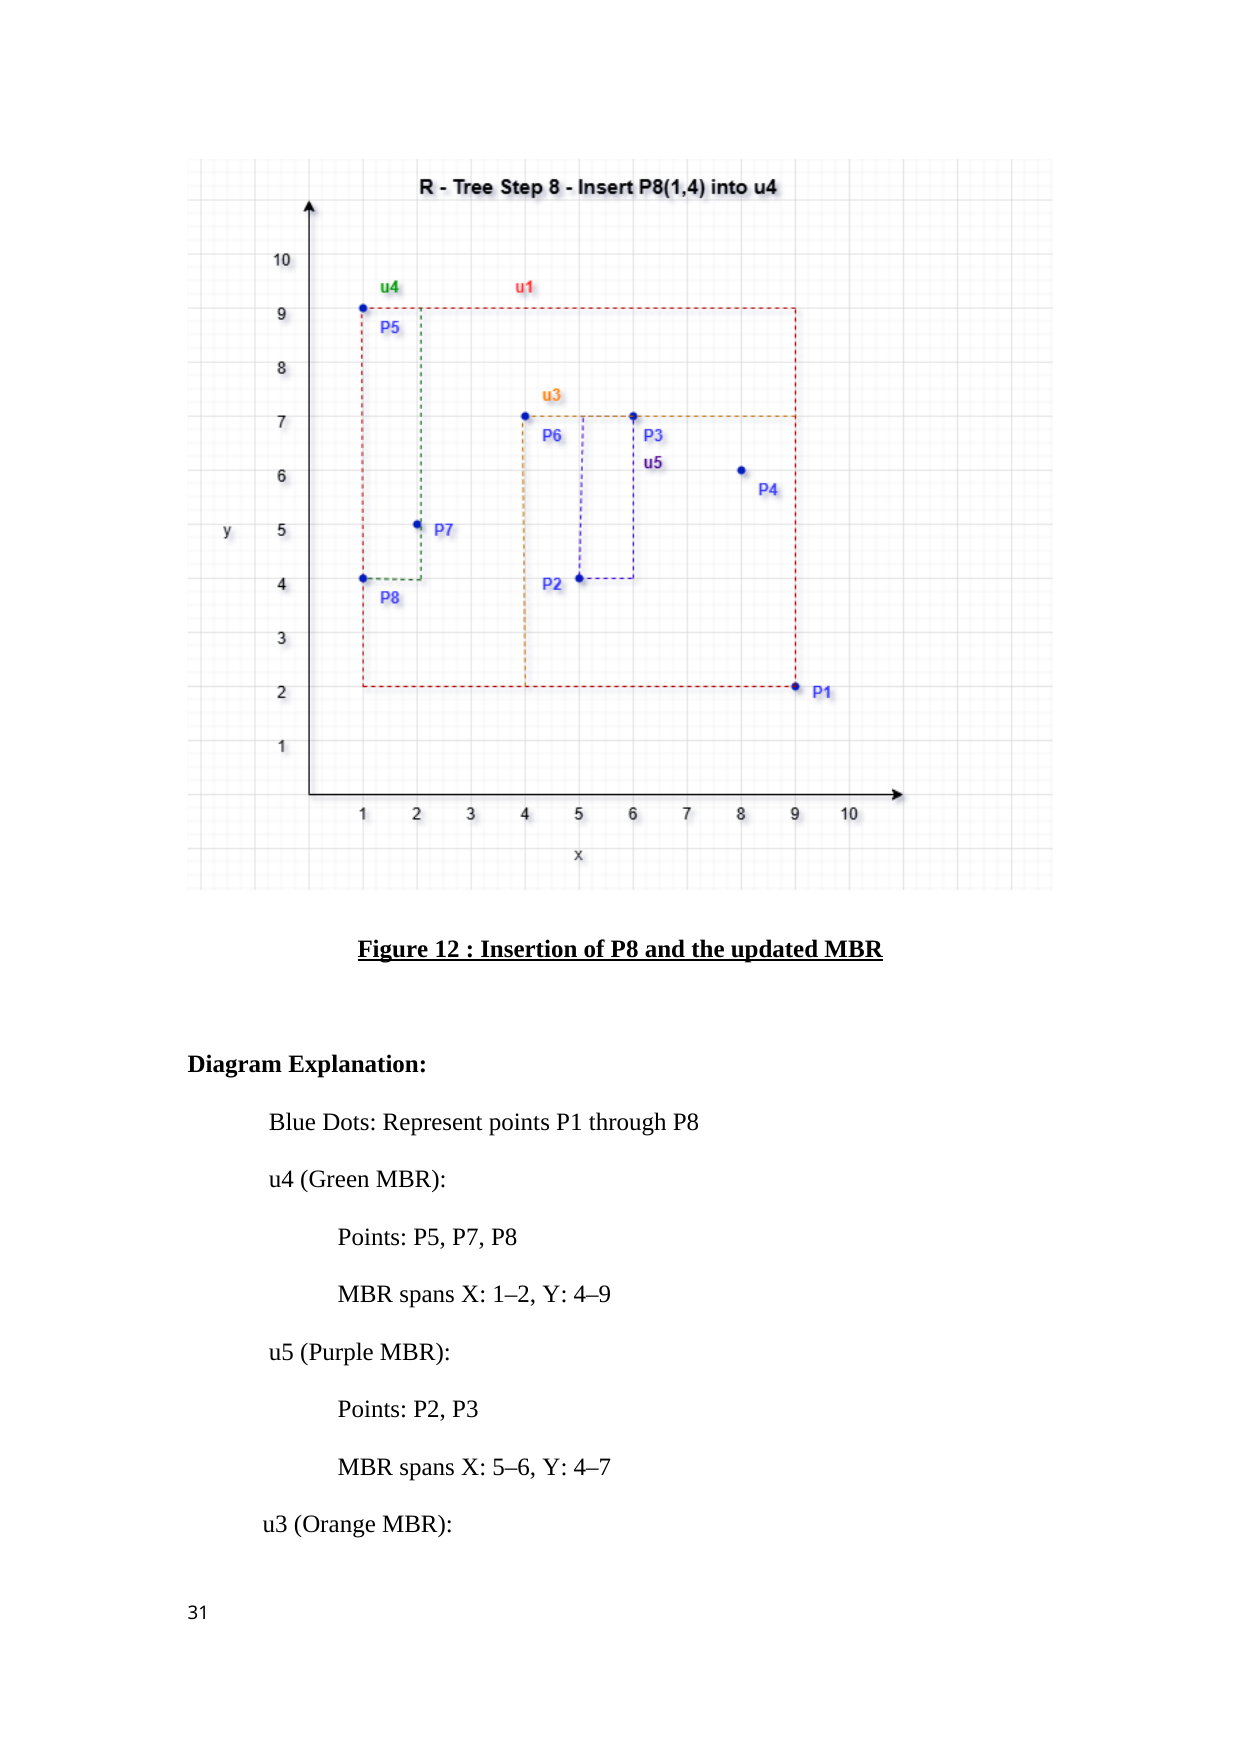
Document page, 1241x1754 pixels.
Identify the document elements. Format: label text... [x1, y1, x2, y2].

text MBR spans X: 5–6, Y: 4–7 [337, 1450, 1053, 1482]
text u3 (Orange MBR): [262, 1507, 1053, 1540]
text Points: P2, P3 [337, 1392, 1053, 1425]
text u5 (Purple MBR): [262, 1335, 1053, 1367]
text u4 (Green MBR): [262, 1162, 1053, 1195]
text Figure 12 : Insertion of P8 and the updated MBR [187, 932, 1053, 965]
text MBR spans X: 1–2, Y: 4–9 [337, 1277, 1053, 1310]
text Diagram Explanation: [187, 1047, 1053, 1080]
text Points: P5, P7, P8 [337, 1220, 1053, 1252]
picture [187, 159, 1053, 890]
text Blue Dots: Represent points P1 through P8 [262, 1105, 1053, 1137]
